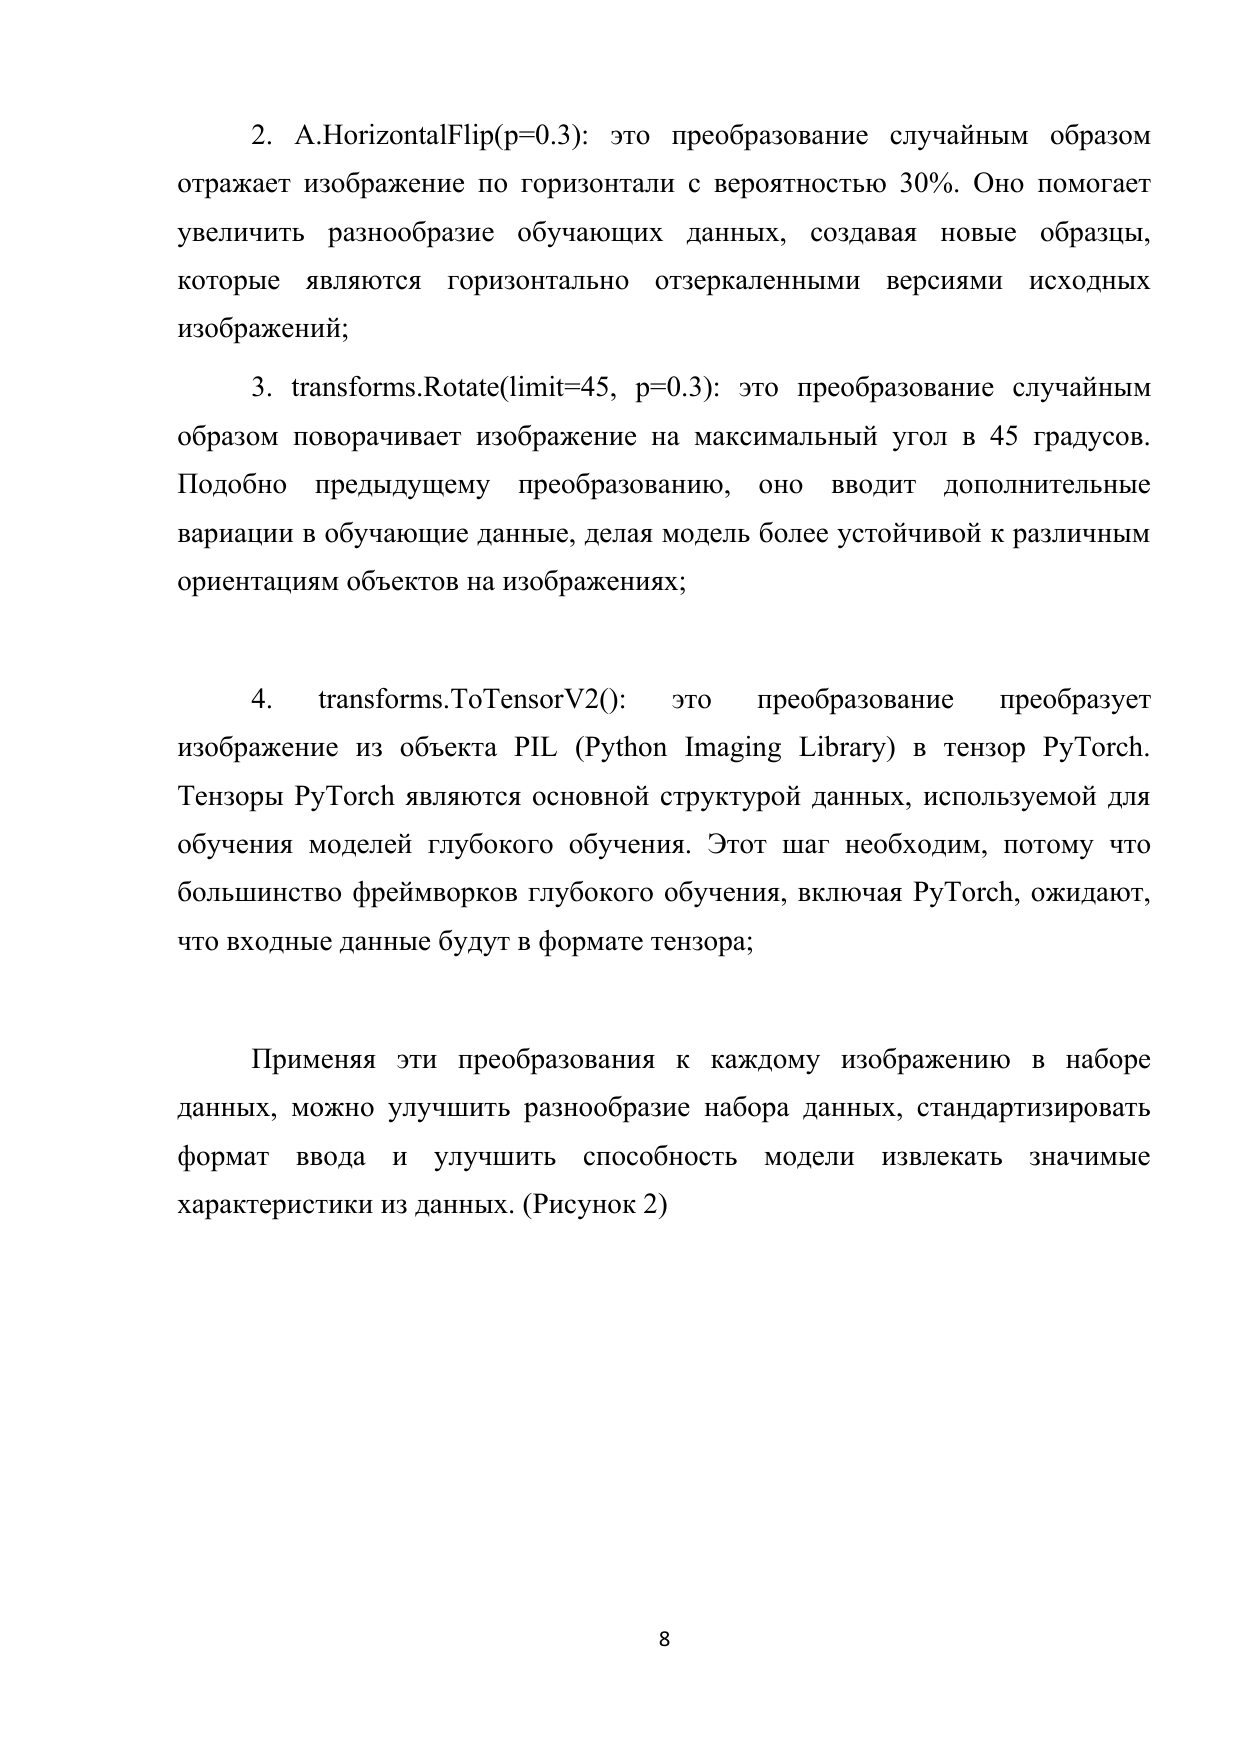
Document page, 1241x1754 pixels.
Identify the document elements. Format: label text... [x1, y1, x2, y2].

text 4. transforms.ToTensorV2(): это преобразование преобразует изображение из объекта PIL (Python Imaging Library) в тензор PyTorch. Тензоры PyTorch являются основной структурой данных, используемой для обучения моделей глубокого обучения. Этот шаг необходим, потому что большинство фреймворков глубокого обучения, включая PyTorch, ожидают, что входные данные будут в формате тензора; [177, 682, 1152, 957]
text Применяя эти преобразования к каждому изображению в наборе данных, можно улучшить разнообразие набора данных, стандартизировать формат ввода и улучшить способность модели извлекать значимые характеристики из данных. (Рисунок 2) [177, 1042, 1152, 1219]
text 3. transforms.Rotate(limit=45, p=0.3): это преобразование случайным образом поворачивает изображение на максимальный угол в 45 градусов. Подобно предыдущему преобразованию, оно вводит дополнительные вариации в обучающие данные, делая модель более устойчивой к различным ориентациям объектов на изображениях; [177, 371, 1152, 597]
text 2. A.HorizontalFlip(p=0.3): это преобразование случайным образом отражает изображение по горизонтали с вероятностью 30%. Оно помогает увеличить разнообразие обучающих данных, создавая новые образцы, которые являются горизонтально отзеркаленными версиями исходных изображений; [177, 118, 1152, 344]
